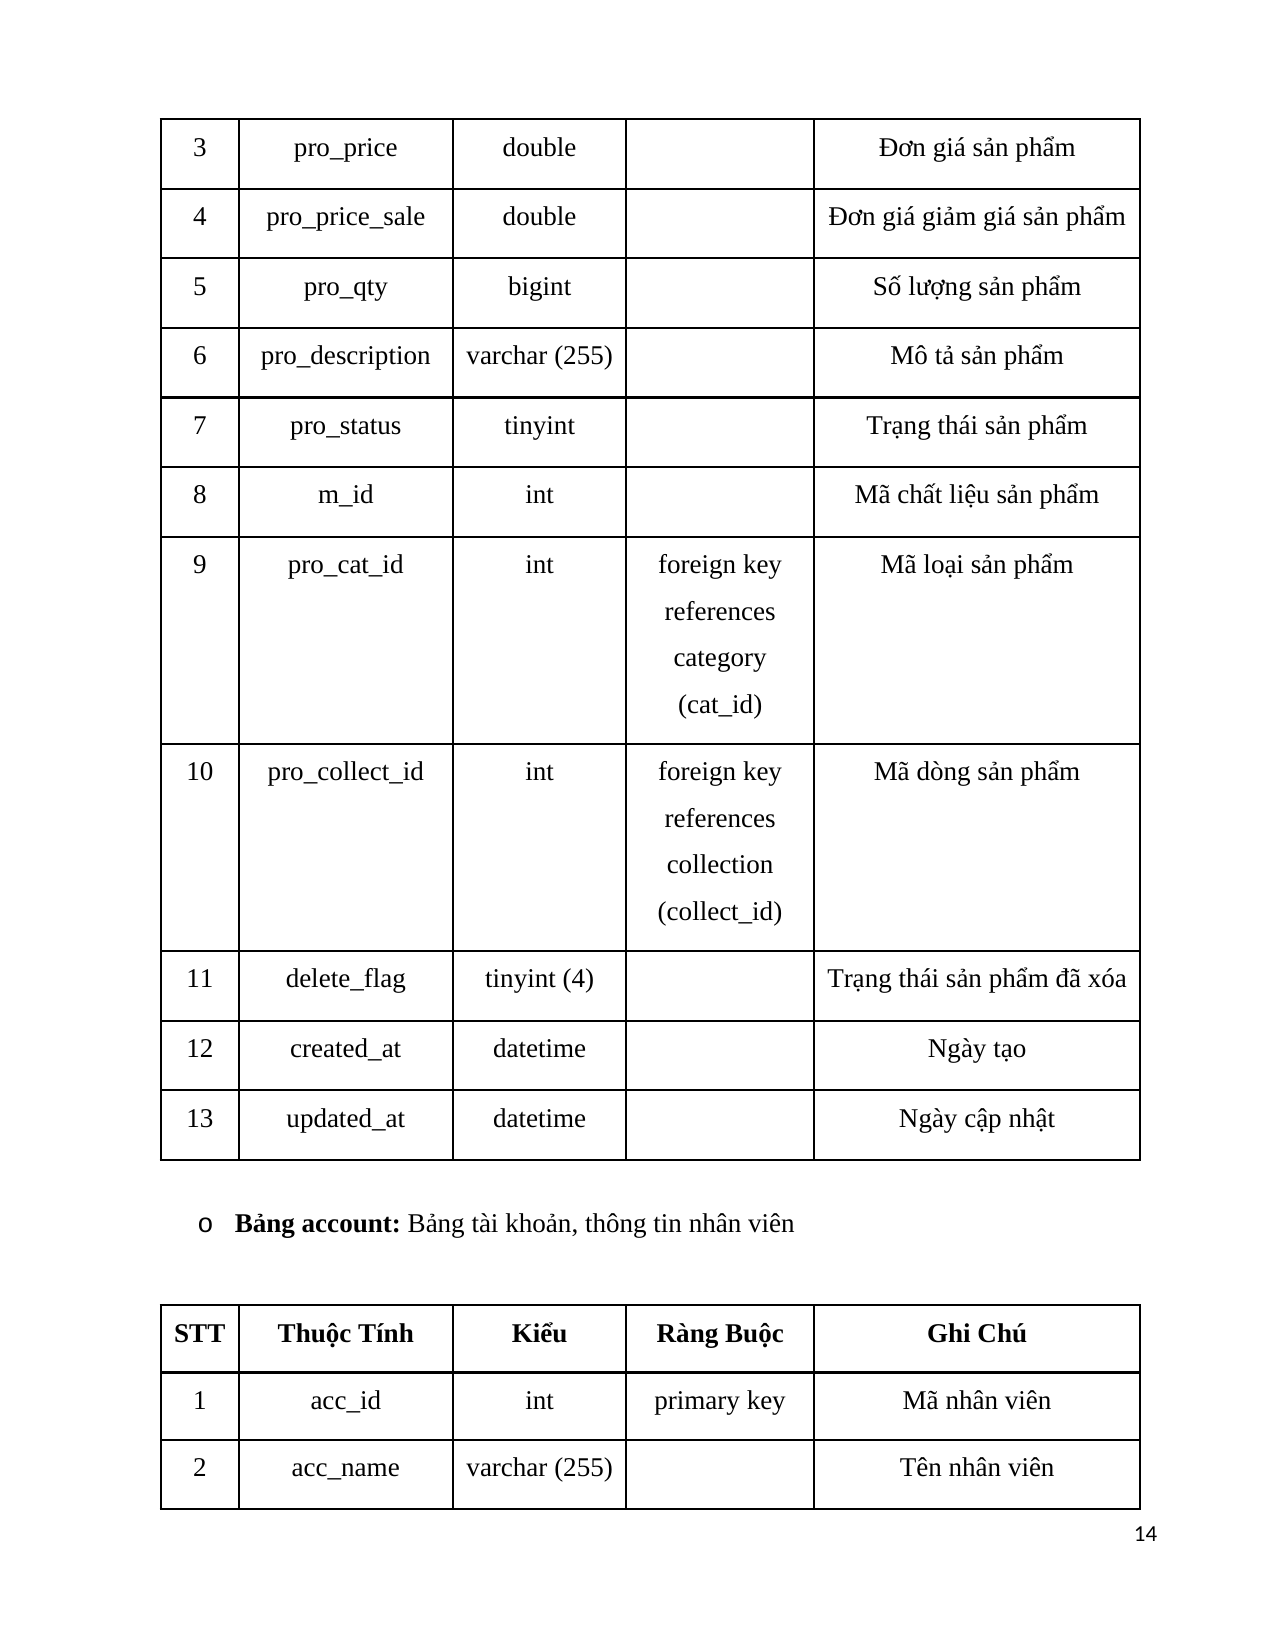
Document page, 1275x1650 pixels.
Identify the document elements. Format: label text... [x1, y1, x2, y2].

table_cell Mã nhân viên [815, 1374, 1139, 1439]
table_cell Đơn giá sản phẩm [815, 120, 1139, 188]
table_cell Mô tả sản phẩm [815, 329, 1139, 396]
table_cell 2 [162, 1441, 238, 1508]
table_cell [627, 1091, 813, 1159]
table_cell datetime [454, 1022, 625, 1089]
table_cell pro_status [240, 399, 452, 466]
table_header Kiểu [454, 1306, 625, 1371]
table_cell 11 [162, 952, 238, 1019]
table_cell 3 [162, 120, 238, 188]
table_cell delete_flag [240, 952, 452, 1019]
table_cell Mã loại sản phẩm [815, 538, 1139, 743]
table_cell 4 [162, 190, 238, 257]
table_header Thuộc Tính [240, 1306, 452, 1371]
table_cell [627, 120, 813, 188]
table_header STT [162, 1306, 238, 1371]
table_cell 10 [162, 745, 238, 950]
table_cell pro_collect_id [240, 745, 452, 950]
table_cell updated_at [240, 1091, 452, 1159]
table_cell [627, 468, 813, 536]
table_cell m_id [240, 468, 452, 536]
table_cell acc_id [240, 1374, 452, 1439]
table_cell double [454, 120, 625, 188]
table_cell [627, 259, 813, 327]
table_cell Ngày tạo [815, 1022, 1139, 1089]
table_header Ràng Buộc [627, 1306, 813, 1371]
table_cell tinyint [454, 399, 625, 466]
table_cell int [454, 538, 625, 743]
table_cell 12 [162, 1022, 238, 1089]
table_cell varchar (255) [454, 1441, 625, 1508]
table_cell pro_cat_id [240, 538, 452, 743]
table_cell 8 [162, 468, 238, 536]
table_cell [627, 329, 813, 396]
table_cell pro_description [240, 329, 452, 396]
table_cell foreign key references collection (collect_id) [627, 745, 813, 950]
table_cell foreign key references category (cat_id) [627, 538, 813, 743]
table_cell Mã chất liệu sản phẩm [815, 468, 1139, 536]
table_cell pro_price_sale [240, 190, 452, 257]
table_cell 13 [162, 1091, 238, 1159]
table_cell datetime [454, 1091, 625, 1159]
table_cell [627, 399, 813, 466]
table_cell pro_qty [240, 259, 452, 327]
table_cell int [454, 745, 625, 950]
table_cell 7 [162, 399, 238, 466]
table_cell 1 [162, 1374, 238, 1439]
table_cell 6 [162, 329, 238, 396]
table_cell Đơn giá giảm giá sản phẩm [815, 190, 1139, 257]
table_cell bigint [454, 259, 625, 327]
table_cell int [454, 468, 625, 536]
table_cell varchar (255) [454, 329, 625, 396]
table_cell Trạng thái sản phẩm [815, 399, 1139, 466]
table_cell double [454, 190, 625, 257]
table_cell primary key [627, 1374, 813, 1439]
table_cell 5 [162, 259, 238, 327]
table_cell Số lượng sản phẩm [815, 259, 1139, 327]
table_cell Ngày cập nhật [815, 1091, 1139, 1159]
table_header Ghi Chú [815, 1306, 1139, 1371]
table_cell Trạng thái sản phẩm đã xóa [815, 952, 1139, 1019]
list Bảng account: Bảng tài khoản, thông tin nhân viên [197, 1207, 1157, 1241]
table_cell [627, 952, 813, 1019]
table_cell Mã dòng sản phẩm [815, 745, 1139, 950]
table_cell tinyint (4) [454, 952, 625, 1019]
table_cell created_at [240, 1022, 452, 1089]
table_cell pro_price [240, 120, 452, 188]
table_cell 9 [162, 538, 238, 743]
table_cell [627, 1022, 813, 1089]
table_cell int [454, 1374, 625, 1439]
table_cell [627, 190, 813, 257]
table_cell acc_name [240, 1441, 452, 1508]
table_cell Tên nhân viên [815, 1441, 1139, 1508]
table_cell [627, 1441, 813, 1508]
